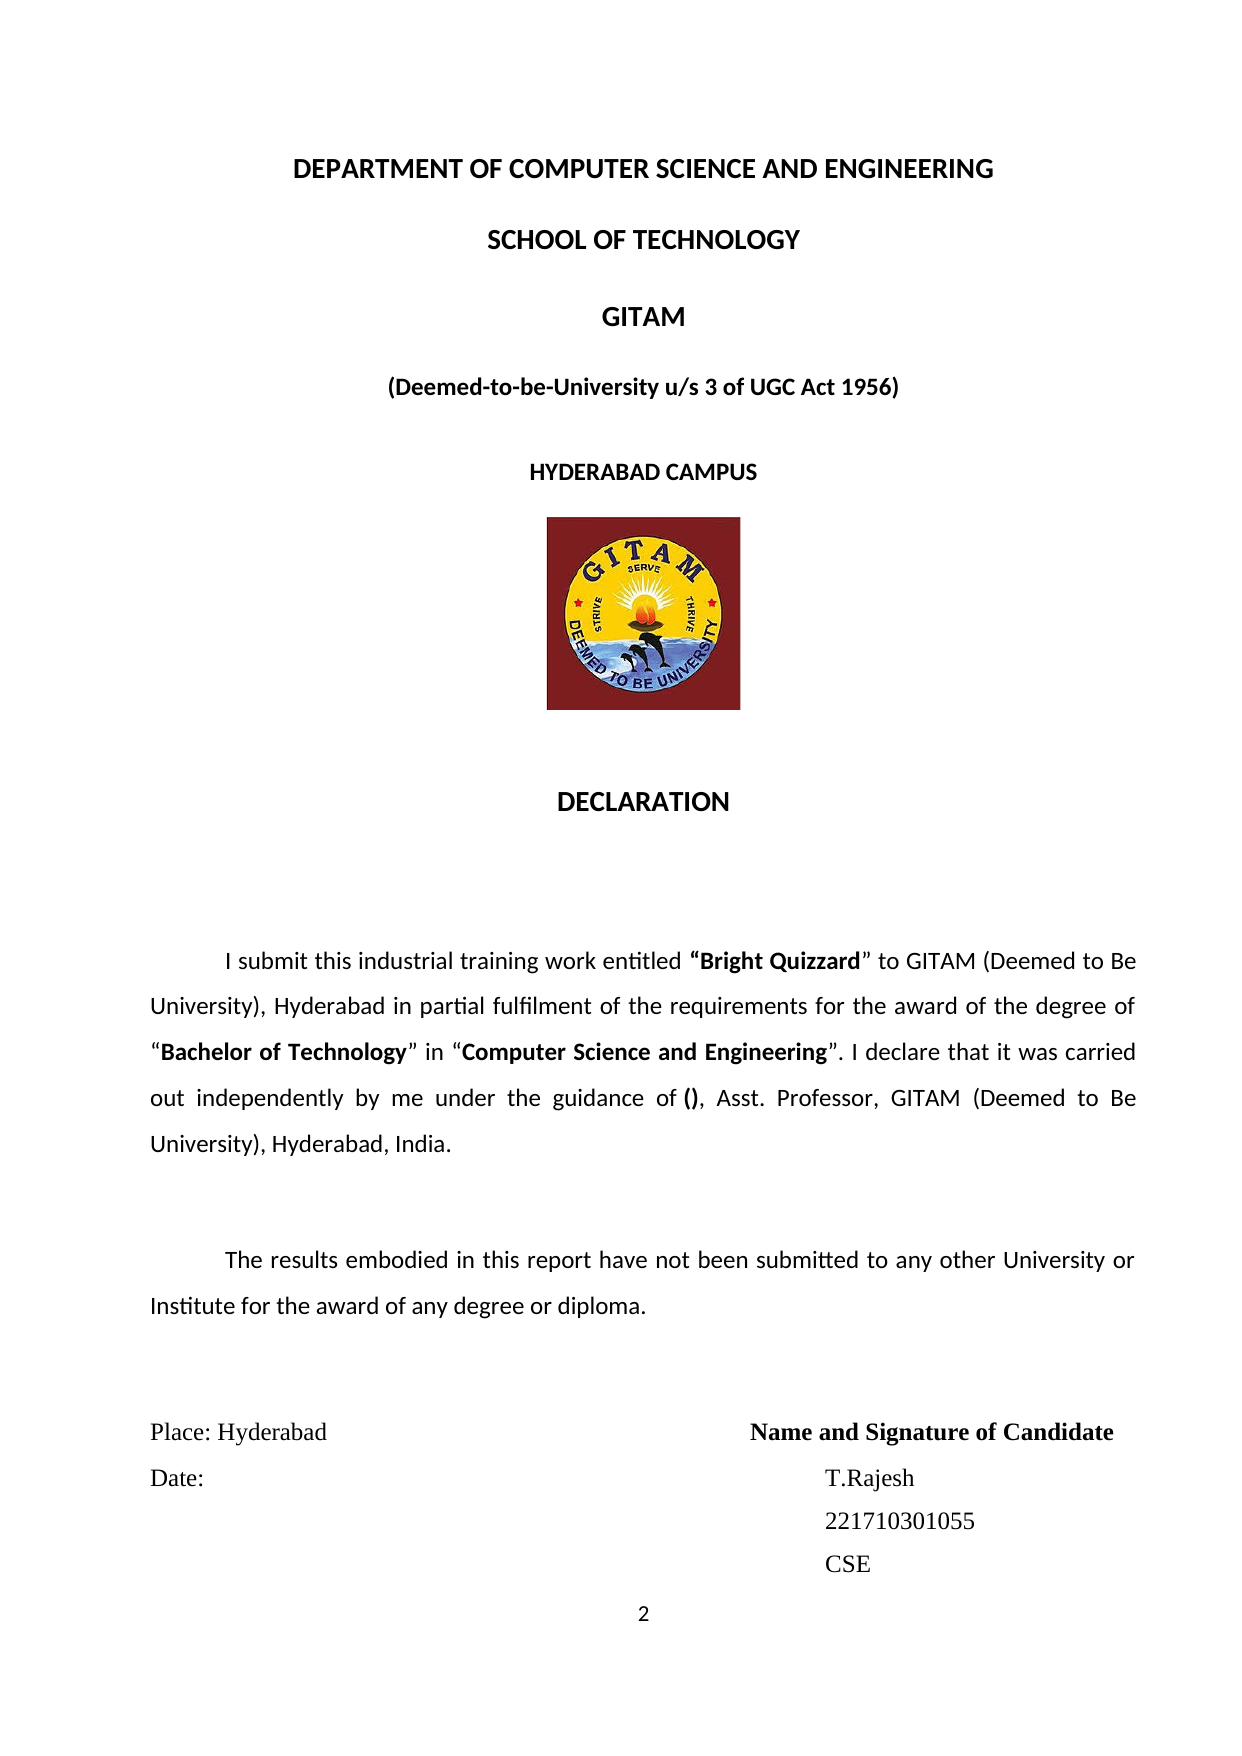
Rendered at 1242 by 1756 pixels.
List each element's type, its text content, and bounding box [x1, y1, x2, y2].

picture [546, 517, 741, 710]
text I submit this industrial training work entitled “Bright Quizzard” to GITAM (Deemed to Be University), Hyderabad in partial fulfilment of the requirements for the award of the degree of “Bachelor of Technology” in “Computer Science and Engineering”. I declare that it was carried out independently by me under the guidance of (), Asst. Professor, GITAM (Deemed to Be University), Hyderabad, India. [150, 945, 1137, 1158]
text HYDERABAD CAMPUS [150, 457, 1137, 487]
text GITAM [150, 298, 1137, 333]
text (Deemed-to-be-University u/s 3 of UGC Act 1956) [150, 372, 1137, 402]
text CSE [750, 1549, 1137, 1578]
text SCHOOL OF TECHNOLOGY [150, 221, 1137, 257]
text The results embodied in this report have not been submitted to any other University or Institute for the award of any degree or diploma. [150, 1244, 1137, 1320]
text 221710301055 [750, 1506, 1137, 1534]
text Date: T.Rajesh [150, 1463, 1137, 1491]
text DEPARTMENT OF COMPUTER SCIENCE AND ENGINEERING [150, 150, 1137, 186]
text Place: Hyderabad Name and Signature of Candidate [150, 1417, 1137, 1446]
text DECLARATION [150, 783, 1137, 819]
